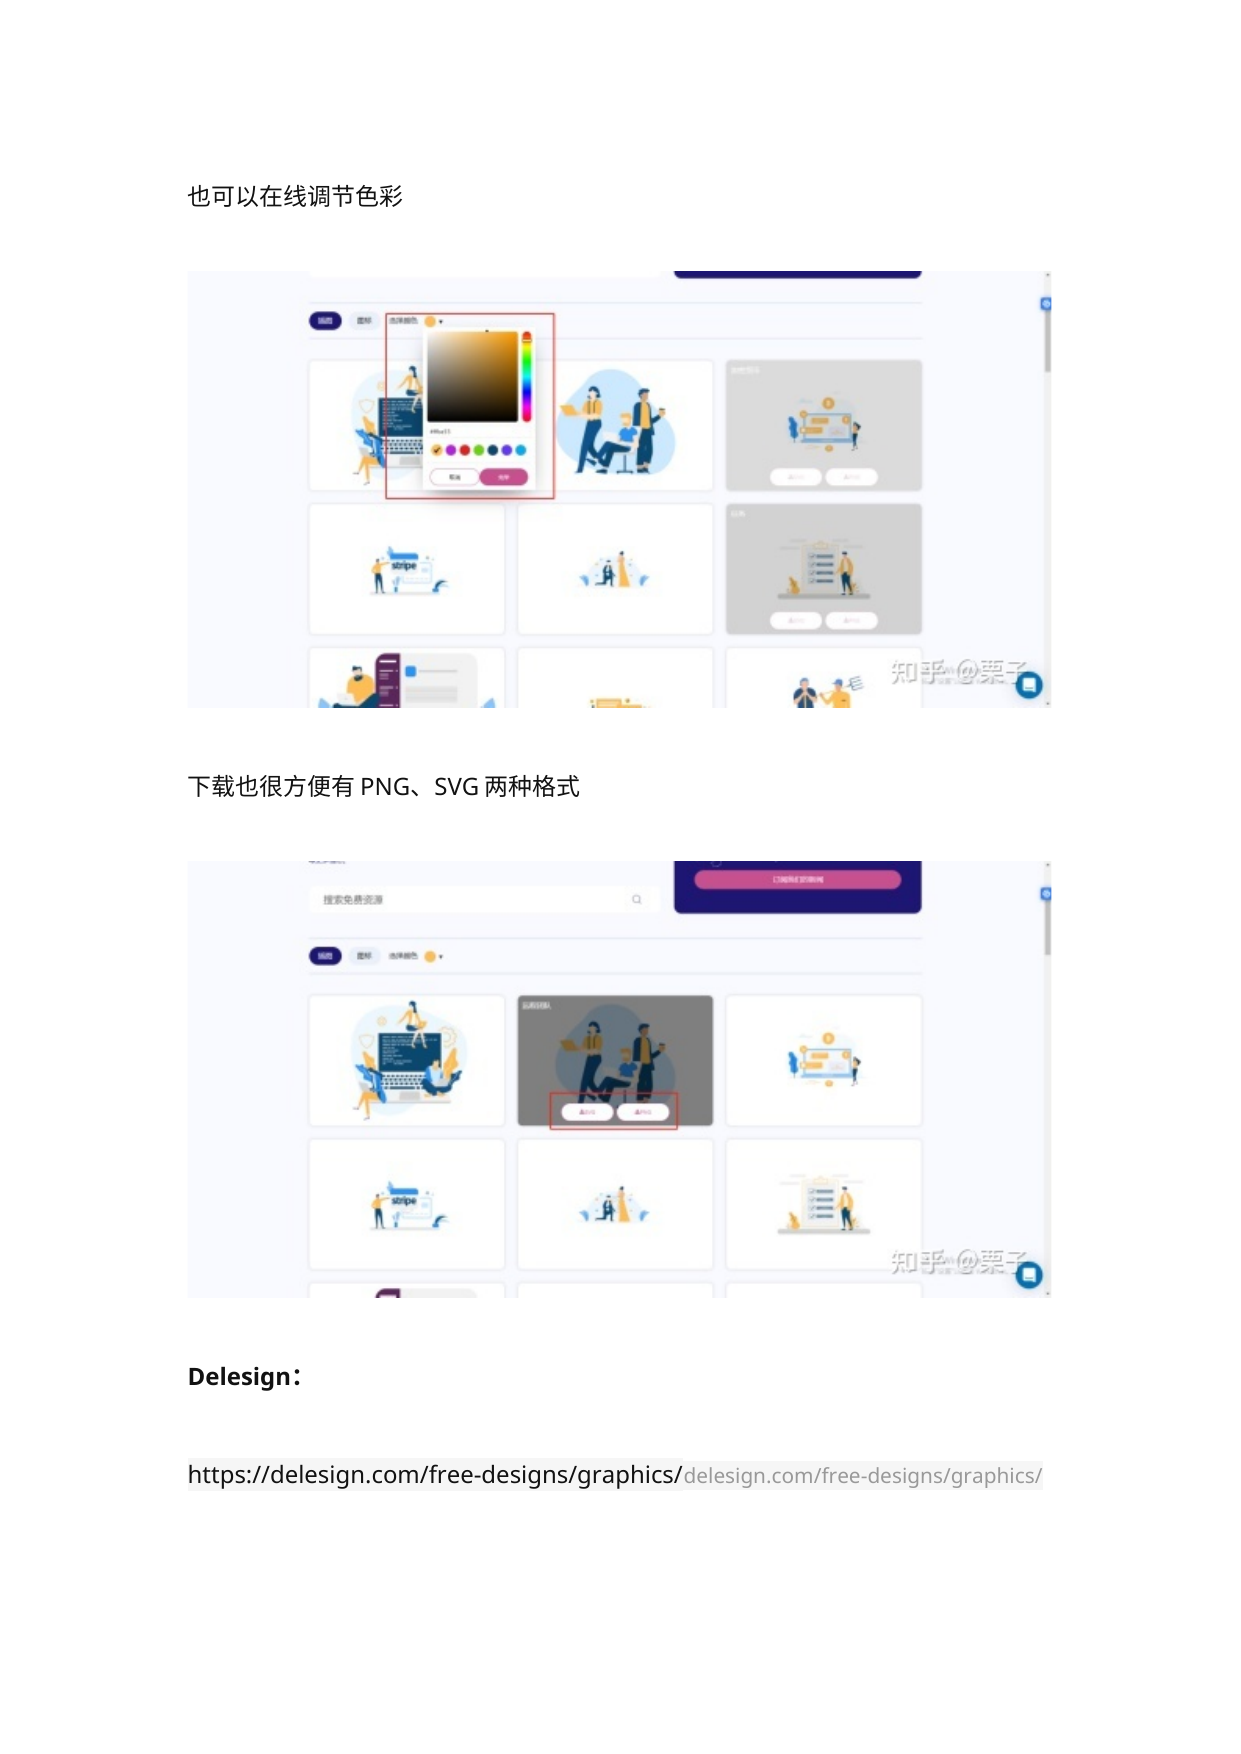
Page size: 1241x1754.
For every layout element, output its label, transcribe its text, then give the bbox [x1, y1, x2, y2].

text https://delesign.com/free-designs/graphics/​delesign.com/free-designs/graphics/ [187, 1442, 1053, 1507]
text 也可以在线调节色彩 [187, 162, 1053, 227]
text Delesign： [187, 1342, 1053, 1407]
picture [187, 271, 1052, 708]
text 下载也很方便有PNG、SVG两种格式 [187, 752, 1053, 817]
picture [187, 861, 1052, 1298]
